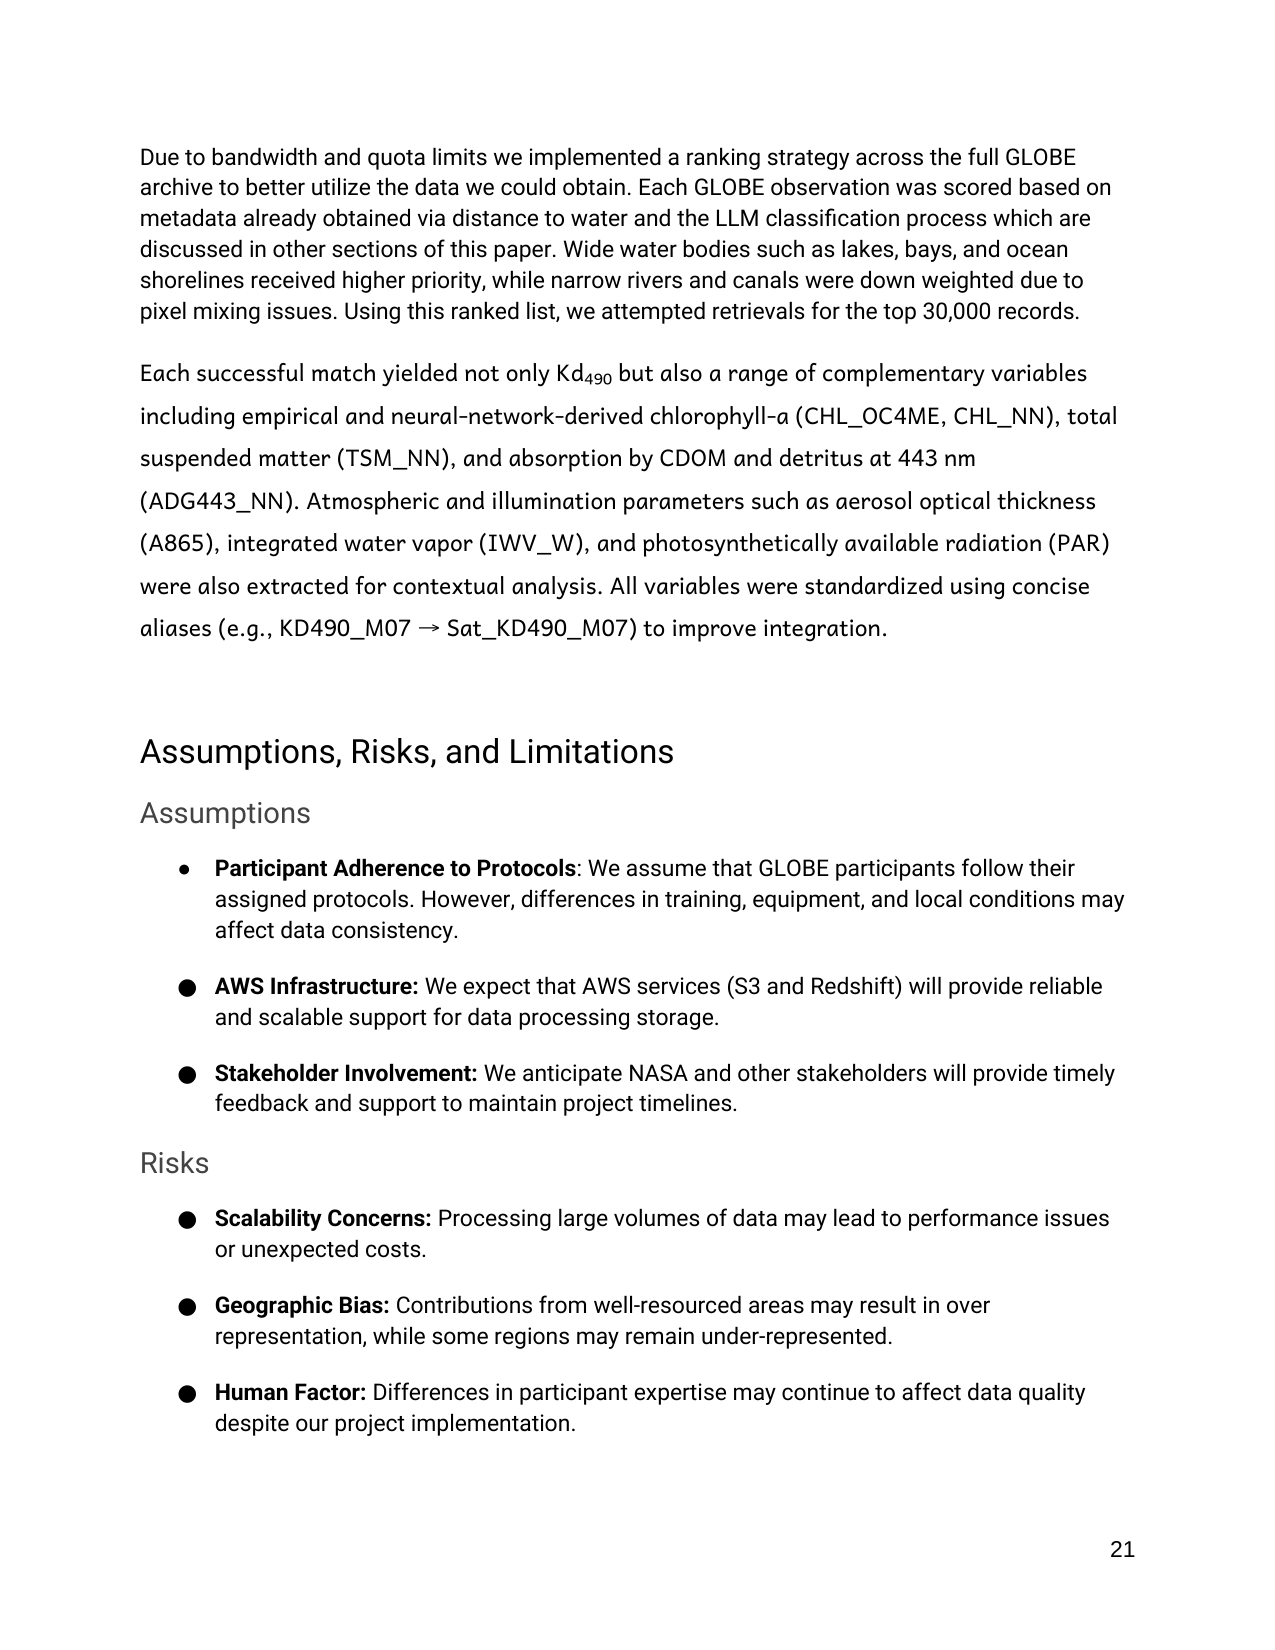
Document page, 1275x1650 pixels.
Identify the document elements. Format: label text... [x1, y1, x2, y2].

list Human Factor: Differences in participant expertise may continue to affect data quality despite our project implementation. [177, 1379, 1135, 1437]
list Stakeholder Involvement: We anticipate NASA and other stakeholders will provide timely feedback and support to maintain project timelines. [177, 1060, 1135, 1117]
subtitle Assumptions, Risks, and Limitations [139, 732, 1135, 771]
list Participant Adherence to Protocols: We assume that GLOBE participants follow their assigned protocols. However, differences in training, equipment, and local conditions may affect data consistency. [177, 855, 1135, 944]
subtitle Risks [139, 1146, 1135, 1181]
list Scalability Concerns: Processing large volumes of data may lead to performance issues or unexpected costs. [177, 1206, 1135, 1263]
text Each successful match yielded not only Kd₄₉₀ but also a range of complementary variables including empirical and neural-network-derived chlorophyll-a (CHL_OC4ME, CHL_NN), total suspended matter (TSM_NN), and absorption by CDOM and detritus at 443 nm (ADG443_NN). Atmospheric and illumination parameters such as aerosol optical thickness (A865), integrated water vapor (IWV_W), and photosynthetically available radiation (PAR) were also extracted for contextual analysis. All variables were standardized using concise aliases (e.g., KD490_M07 → Sat_KD490_M07) to improve integration. [139, 354, 1135, 646]
list Geographic Bias: Contributions from well-resourced areas may result in over representation, while some regions may remain under-represented. [177, 1292, 1135, 1350]
list AWS Infrastructure: We expect that AWS services (S3 and Redshift) will provide reliable and scalable support for data processing storage. [177, 973, 1135, 1031]
subtitle Assumptions [139, 796, 1135, 830]
text Due to bandwidth and quota limits we implemented a ranking strategy across the full GLOBE archive to better utilize the data we could obtain. Each GLOBE observation was scored based on metadata already obtained via distance to water and the LLM classification process which are discussed in other sections of this paper. Wide water bodies such as lakes, bays, and ocean shorelines received higher priority, while narrow rivers and canals were down weighted due to pixel mixing issues. Using this ranked list, we attempted retrievals for the top 30,000 records. [139, 144, 1135, 325]
